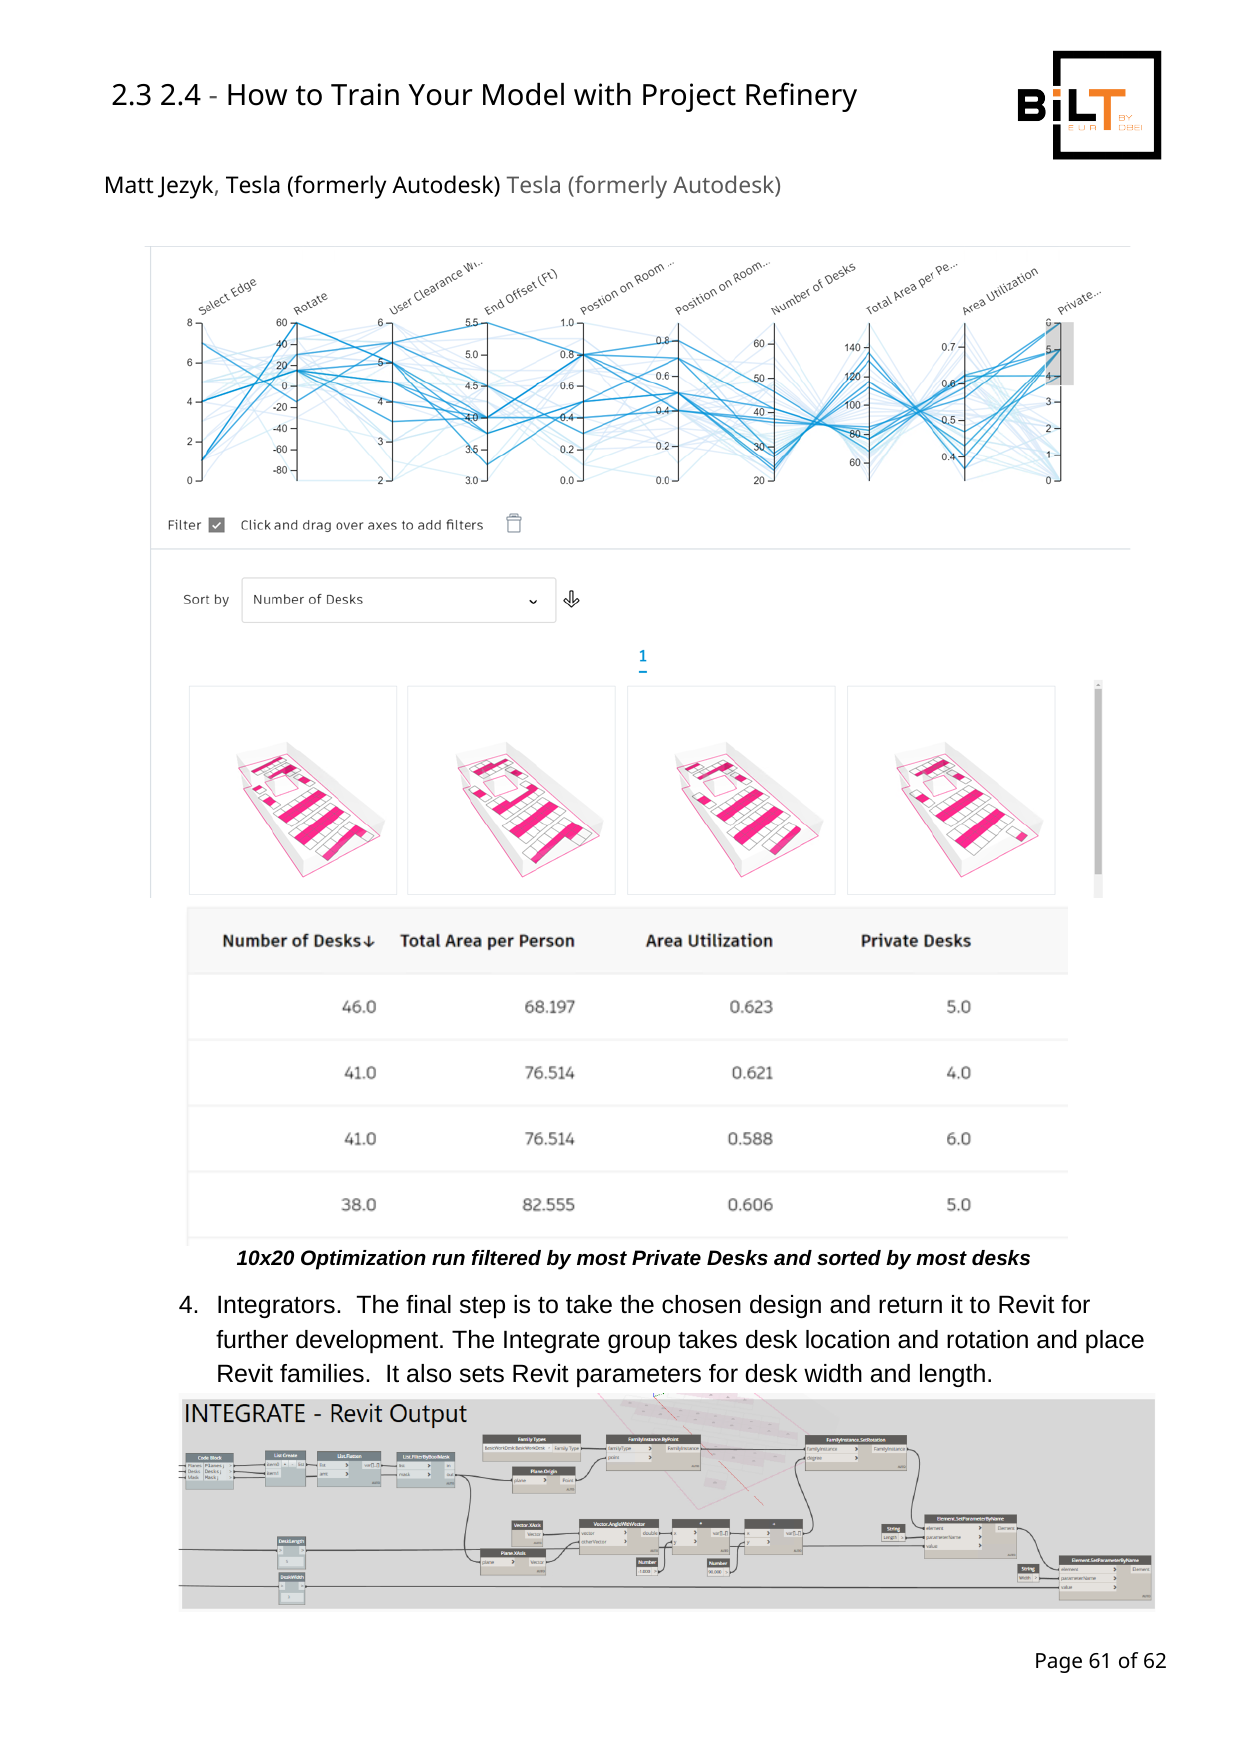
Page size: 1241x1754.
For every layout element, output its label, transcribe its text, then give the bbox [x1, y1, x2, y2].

picture [178, 1393, 1156, 1612]
picture [1009, 43, 1167, 163]
list Integrators. The final step is to take the chosen design and return it to Revit for further development. The Integrate group takes desk location and rotation and place Revit families. It also sets Revit parameters for desk width and length. [178, 1290, 1167, 1388]
picture [144, 246, 1131, 1246]
